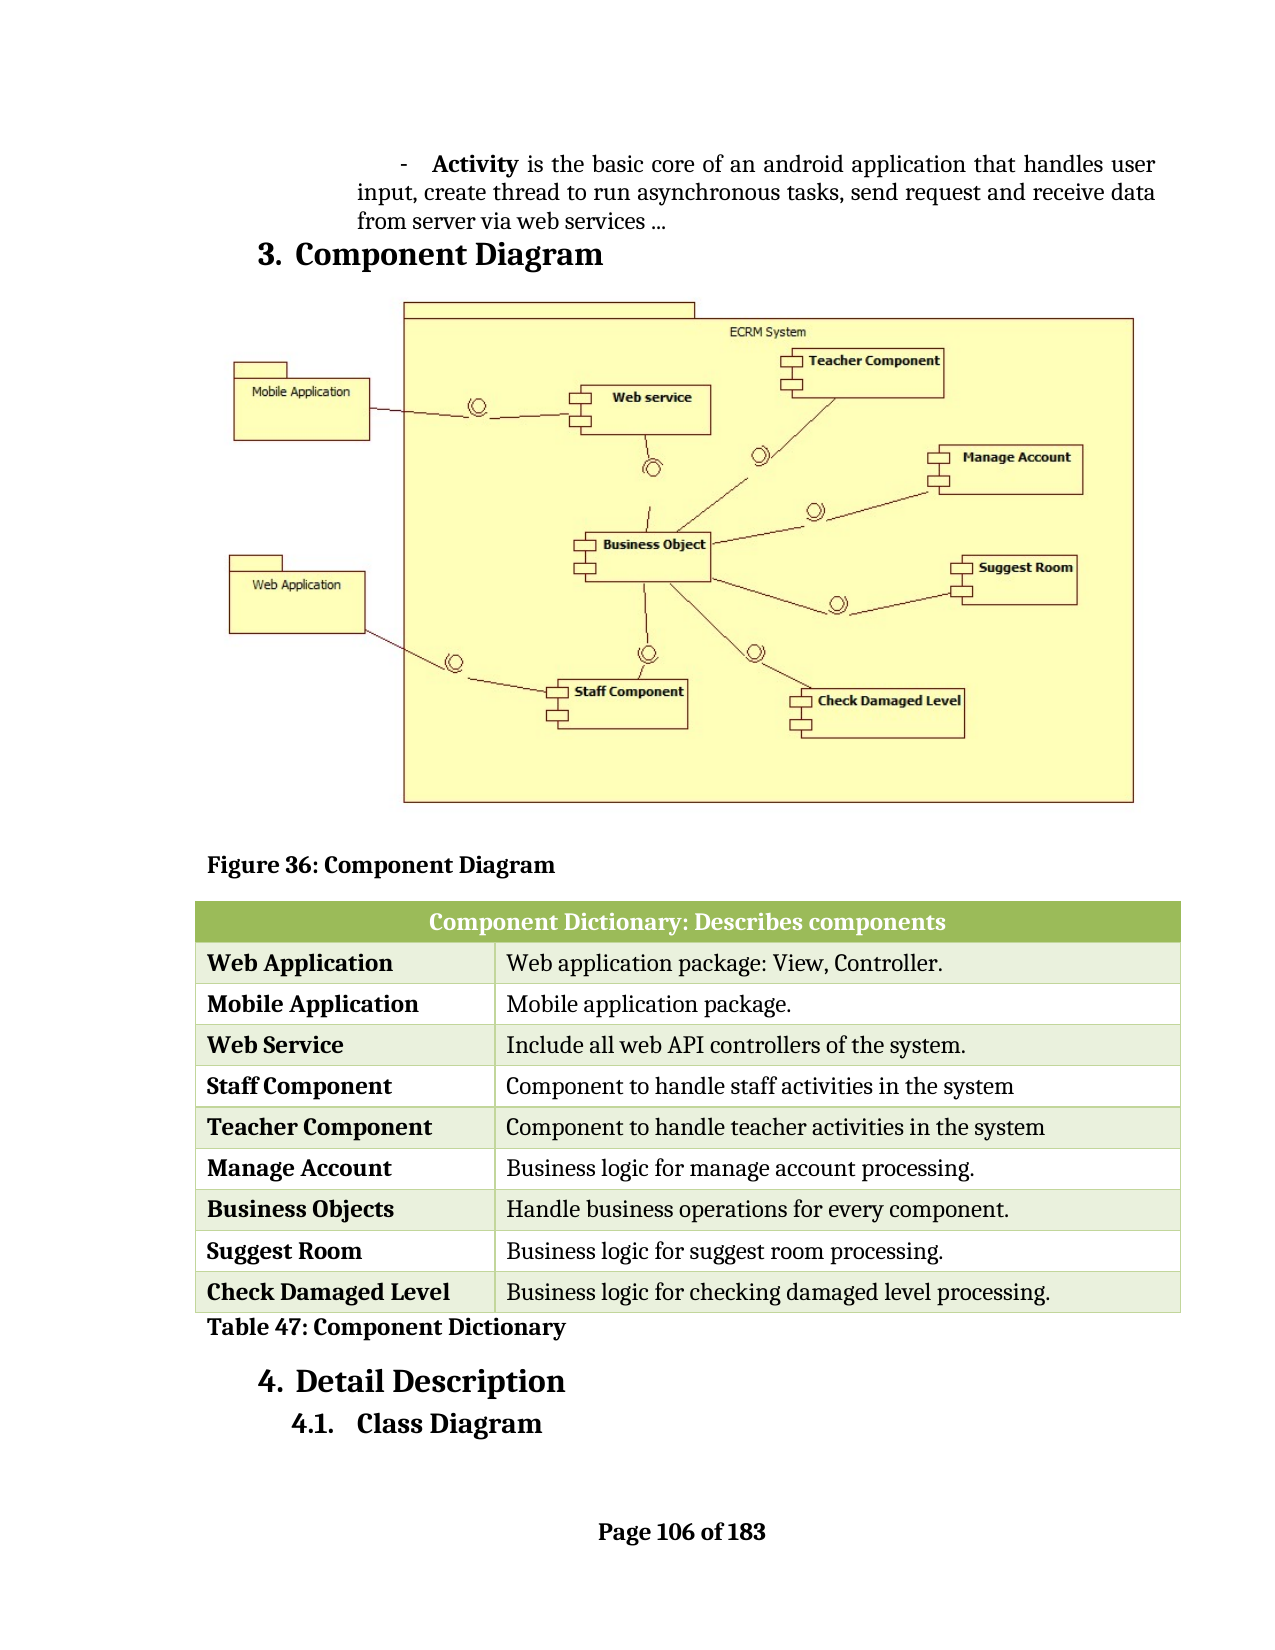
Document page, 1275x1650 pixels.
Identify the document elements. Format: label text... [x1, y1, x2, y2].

picture [206, 279, 1157, 826]
table_cell Web application package: View, Controller. [496, 943, 1180, 983]
list Activity is the basic core of an android application that handles user input, create thread to run asynchronous tasks, send request and receive data from server via web services ... [357, 148, 1157, 236]
table_cell Teacher Component [196, 1108, 494, 1148]
table_cell Check Damaged Level [196, 1272, 494, 1312]
list Component Diagram [258, 236, 1157, 274]
table_cell Suggest Room [196, 1231, 494, 1271]
table_cell Web Application [196, 943, 494, 983]
list Class Diagram [291, 1407, 1157, 1440]
table_cell Business logic for checking damaged level processing. [496, 1272, 1180, 1312]
table_cell Staff Component [196, 1066, 494, 1106]
table_cell Business logic for suggest room processing. [496, 1231, 1180, 1271]
table_cell Component to handle teacher activities in the system [496, 1108, 1180, 1148]
table_cell Business Objects [196, 1190, 494, 1230]
table_cell Handle business operations for every component. [496, 1190, 1180, 1230]
table_cell Mobile Application [196, 984, 494, 1024]
table_cell Include all web API controllers of the system. Include all web API controllers of the system [496, 1025, 1180, 1065]
list Detail Description [258, 1363, 1157, 1401]
table_cell Manage Account [196, 1149, 494, 1189]
table_cell Mobile application package. [496, 984, 1180, 1024]
table_header Component Dictionary: Describes components [196, 902, 1180, 942]
table_cell Component to handle staff activities in the system [496, 1066, 1180, 1106]
table_cell Web Service [196, 1025, 494, 1065]
table_cell Business logic for manage account processing. [496, 1149, 1180, 1189]
